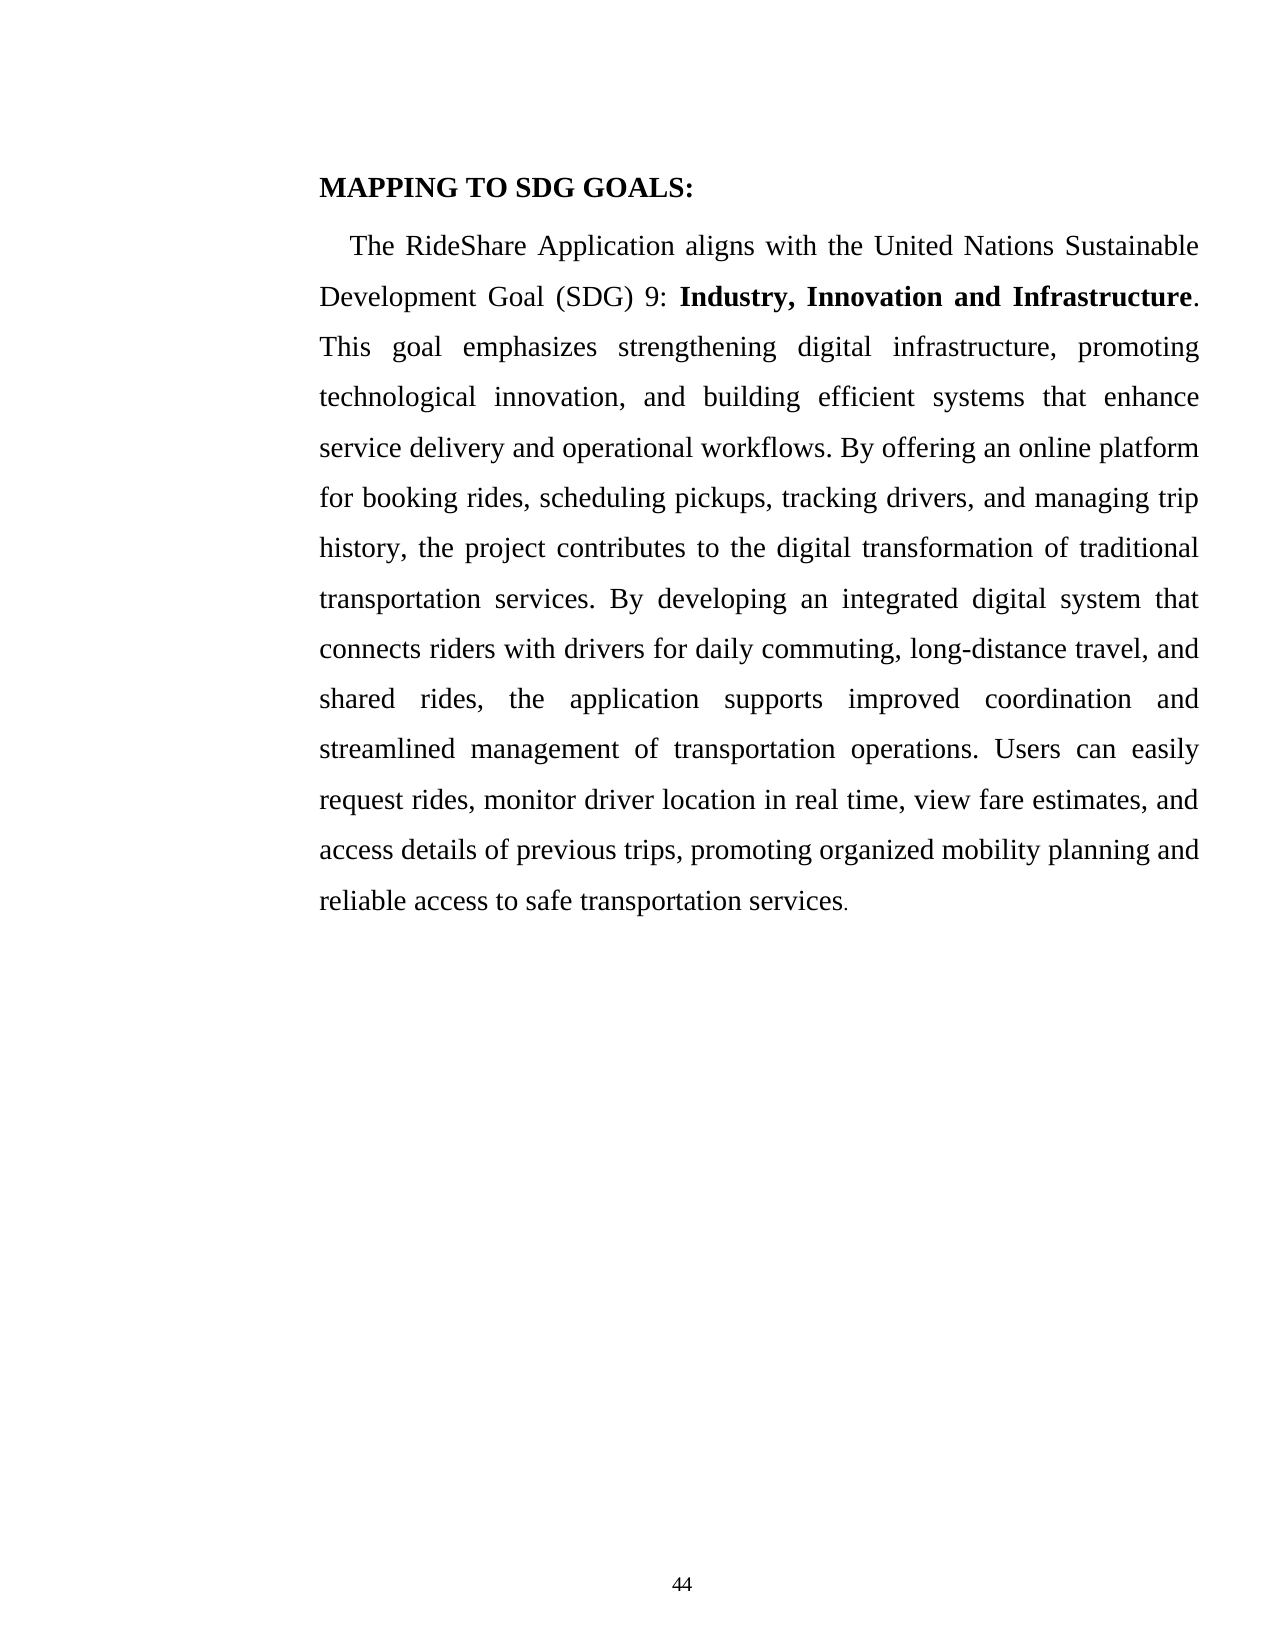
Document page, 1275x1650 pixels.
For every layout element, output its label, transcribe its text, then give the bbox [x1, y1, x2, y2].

list The RideShare Application aligns with the United Nations Sustainable Development Goal (SDG) 9: Industry, Innovation and Infrastructure. This goal emphasizes strengthening digital infrastructure, promoting technological innovation, and building efficient systems that enhance service delivery and operational workflows. By offering an online platform for booking rides, scheduling pickups, tracking drivers, and managing trip history, the project contributes to the digital transformation of traditional transportation services. By developing an integrated digital system that connects riders with drivers for daily commuting, long-distance travel, and shared rides, the application supports improved coordination and streamlined management of transportation operations. Users can easily request rides, monitor driver location in real time, view fare estimates, and access details of previous trips, promoting organized mobility planning and reliable access to safe transportation services. [282, 228, 1200, 916]
list MAPPING TO SDG GOALS: [319, 177, 1200, 203]
